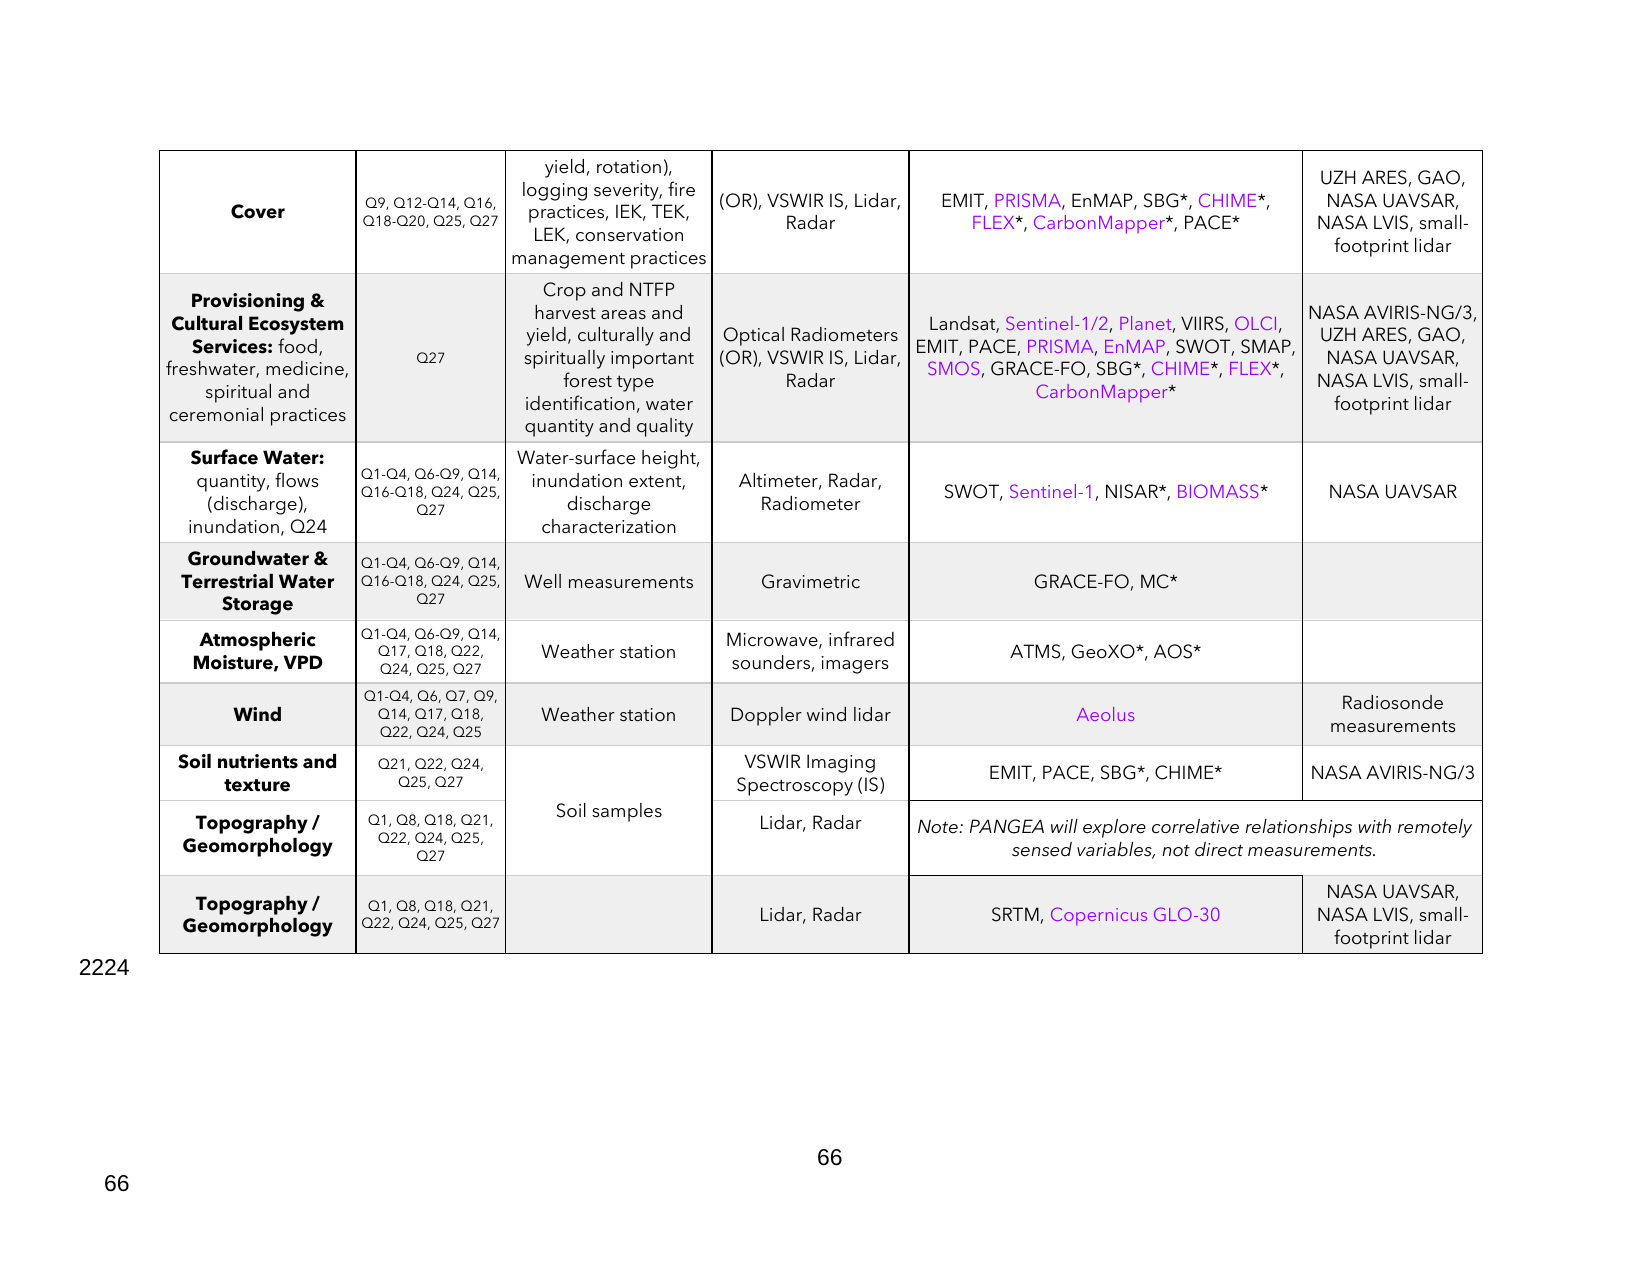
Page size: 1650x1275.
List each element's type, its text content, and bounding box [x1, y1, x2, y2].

table_cell Doppler wind lidar [713, 684, 908, 745]
table_cell Q1-Q4, Q6-Q9, Q14, Q16-Q18, Q24, Q25, Q27 [357, 543, 505, 619]
table_cell Lidar, Radar [713, 876, 908, 953]
table_cell Well measurements [506, 543, 711, 619]
table_cell SWOT, Sentinel-1, NISAR*, BIOMASS* [910, 443, 1302, 542]
table_cell [1303, 543, 1482, 619]
table_cell NASA AVIRIS-NG/3 [1303, 746, 1482, 800]
table_cell Microwave, infrared sounders, imagers [713, 621, 908, 682]
table_cell Q1-Q4, Q6-Q9, Q14, Q16-Q18, Q24, Q25, Q27 [357, 443, 505, 542]
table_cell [910, 151, 1302, 273]
table_cell Soil samples [506, 746, 711, 875]
table_cell Aeolus [910, 684, 1302, 745]
table_cell Surface Water: quantity, flows (discharge), inundation, Q24 [160, 443, 355, 542]
table_cell EMIT, PACE, SBG*, CHIME* [910, 746, 1302, 800]
table_cell [506, 876, 711, 953]
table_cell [506, 151, 711, 273]
table_cell Note: PANGEA will explore correlative relationships with remotely sensed variables, not direct measurements. [910, 801, 1482, 875]
table_cell NASA AVIRIS-NG/3, UZH ARES, GAO, NASA UAVSAR, NASA LVIS, small-footprint lidar [1303, 274, 1482, 441]
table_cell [713, 151, 908, 273]
table_cell Q1-Q4, Q6-Q9, Q14, Q17, Q18, Q22, Q24, Q25, Q27 [357, 621, 505, 682]
table_cell Altimeter, Radar, Radiometer [713, 443, 908, 542]
table_cell SRTM, Copernicus GLO-30 [910, 876, 1302, 953]
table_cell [1303, 151, 1482, 273]
table_cell Q21, Q22, Q24, Q25, Q27 [357, 746, 505, 800]
table_cell Water-surface height, inundation extent, discharge characterization [506, 443, 711, 542]
table_cell Weather station [506, 621, 711, 682]
table_cell Radiosonde measurements [1303, 684, 1482, 745]
table_cell Crop and NTFP harvest areas and yield, culturally and spiritually important forest type identification, water quantity and quality [506, 274, 711, 441]
table_cell Q1-Q4, Q6, Q7, Q9, Q14, Q17, Q18, Q22, Q24, Q25 [357, 684, 505, 745]
table_cell Groundwater & Terrestrial Water Storage [160, 543, 355, 619]
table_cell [357, 151, 505, 273]
table_cell Topography / Geomorphology [160, 801, 355, 875]
table_cell NASA UAVSAR, NASA LVIS, small-footprint lidar [1303, 876, 1482, 953]
table_cell Optical Radiometers (OR), VSWIR IS, Lidar, Radar [713, 274, 908, 441]
table_cell Weather station [506, 684, 711, 745]
table_cell Soil nutrients and texture [160, 746, 355, 800]
table_cell Atmospheric Moisture, VPD [160, 621, 355, 682]
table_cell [160, 151, 355, 273]
table_cell [1303, 621, 1482, 682]
table_cell Gravimetric [713, 543, 908, 619]
table_cell ATMS, GeoXO*, AOS* [910, 621, 1302, 682]
table_cell Q1, Q8, Q18, Q21, Q22, Q24, Q25, Q27 [357, 801, 505, 875]
table_cell Wind [160, 684, 355, 745]
table_cell Lidar, Radar [713, 801, 908, 875]
table_cell Landsat, Sentinel-1/2, Planet, VIIRS, OLCI, EMIT, PACE, PRISMA, EnMAP, SWOT, SMAP, SMOS, GRACE-FO, SBG*, CHIME*, FLEX*, CarbonMapper* [910, 274, 1302, 441]
table_cell VSWIR Imaging Spectroscopy (IS) [713, 746, 908, 800]
table_cell NASA UAVSAR [1303, 443, 1482, 542]
table_cell Q27 [357, 274, 505, 441]
table_cell GRACE-FO, MC* [910, 543, 1302, 619]
table_cell Q1, Q8, Q18, Q21, Q22, Q24, Q25, Q27 [357, 876, 505, 953]
table_cell Provisioning & Cultural Ecosystem Services: food, freshwater, medicine, spiritual and ceremonial practices [160, 274, 355, 441]
table_cell Topography / Geomorphology [160, 876, 355, 953]
